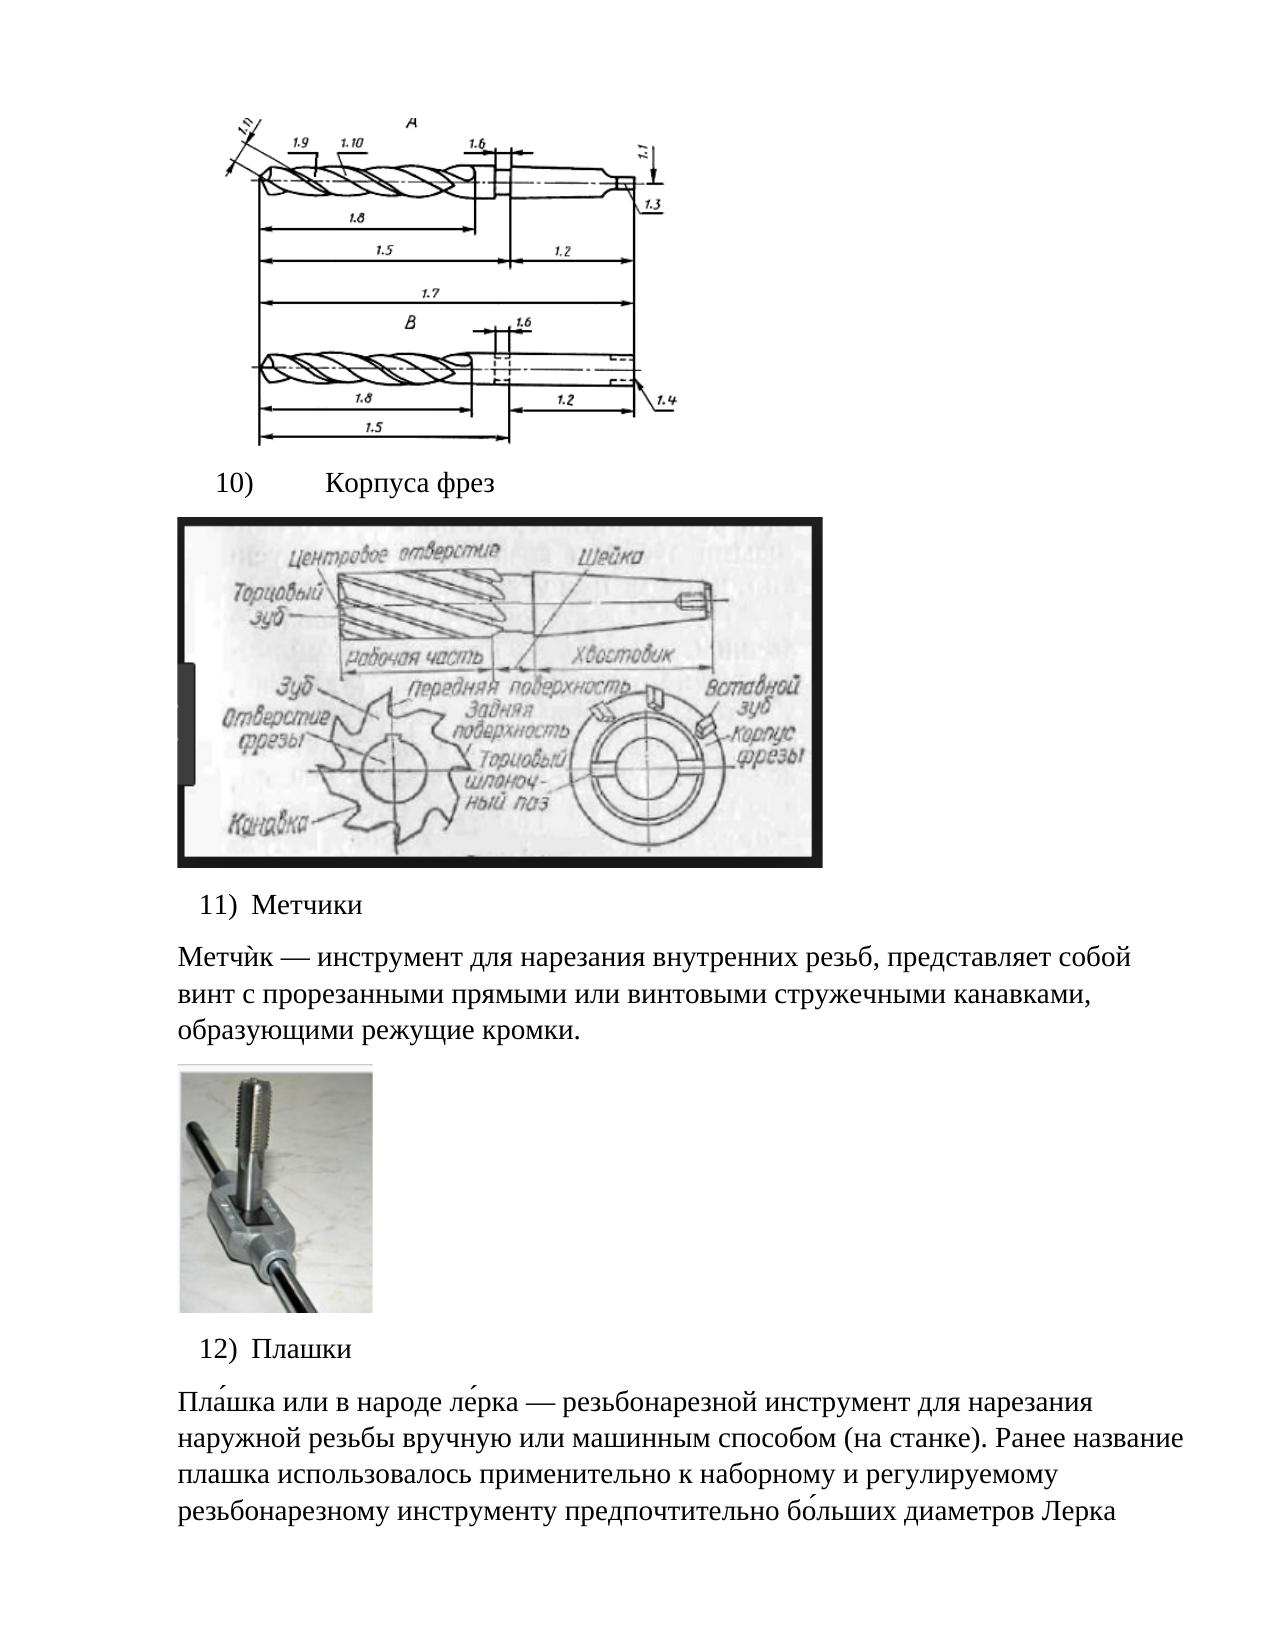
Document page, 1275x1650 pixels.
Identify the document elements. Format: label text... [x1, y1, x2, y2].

picture [177, 517, 823, 868]
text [177, 1384, 1186, 1526]
picture [214, 118, 725, 447]
list Корпуса фрез [215, 465, 1186, 499]
list Плашки [199, 1331, 1186, 1365]
picture [177, 1064, 373, 1313]
text Метчѝк — инструмент для нарезания внутренних резьб, представляет собой винт с прорезанными прямыми или винтовыми стружечными канавками, образующими режущие кромки. [177, 939, 1186, 1045]
list Метчики [199, 887, 1186, 920]
